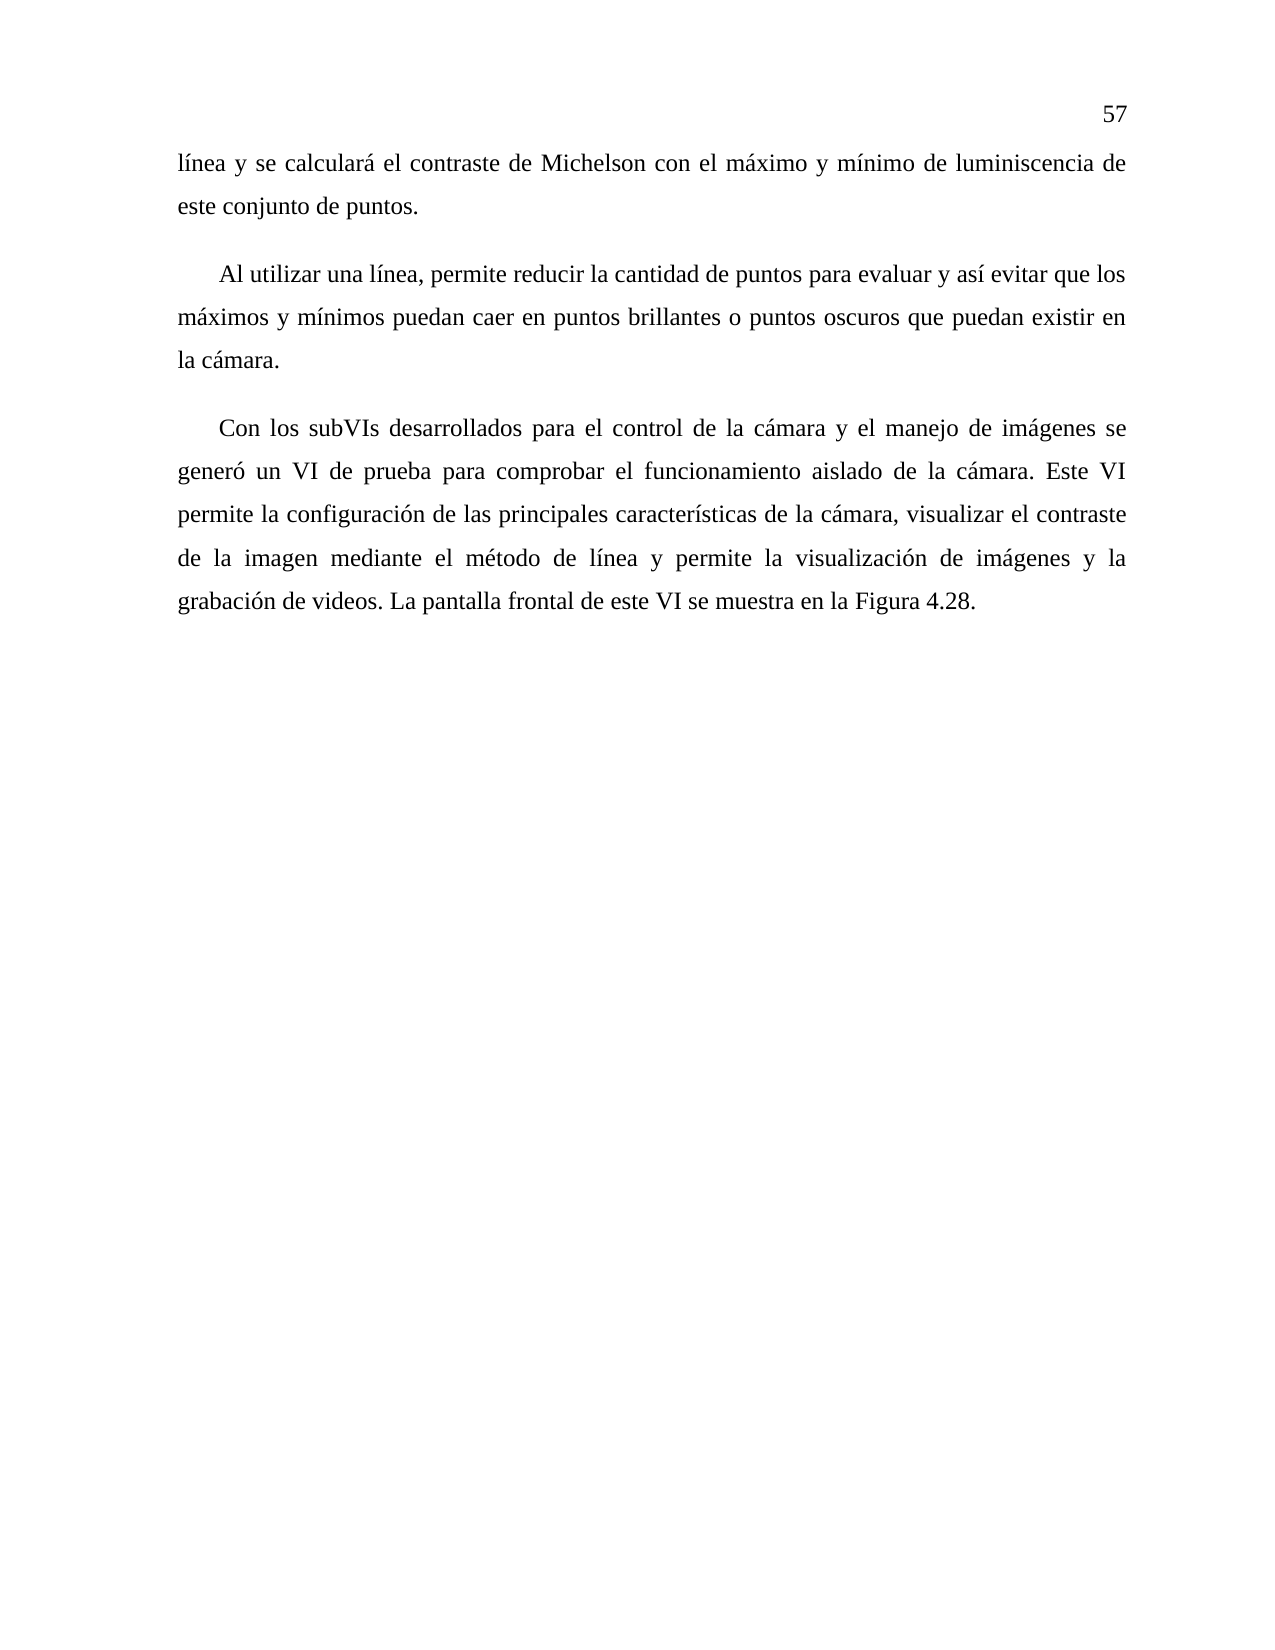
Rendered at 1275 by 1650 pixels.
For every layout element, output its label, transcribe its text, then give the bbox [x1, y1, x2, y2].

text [177, 148, 1127, 219]
text Al utilizar una línea, permite reducir la cantidad de puntos para evaluar y así evitar que los máximos y mínimos puedan caer en puntos brillantes o puntos oscuros que puedan existir en la cámara. [177, 259, 1127, 374]
